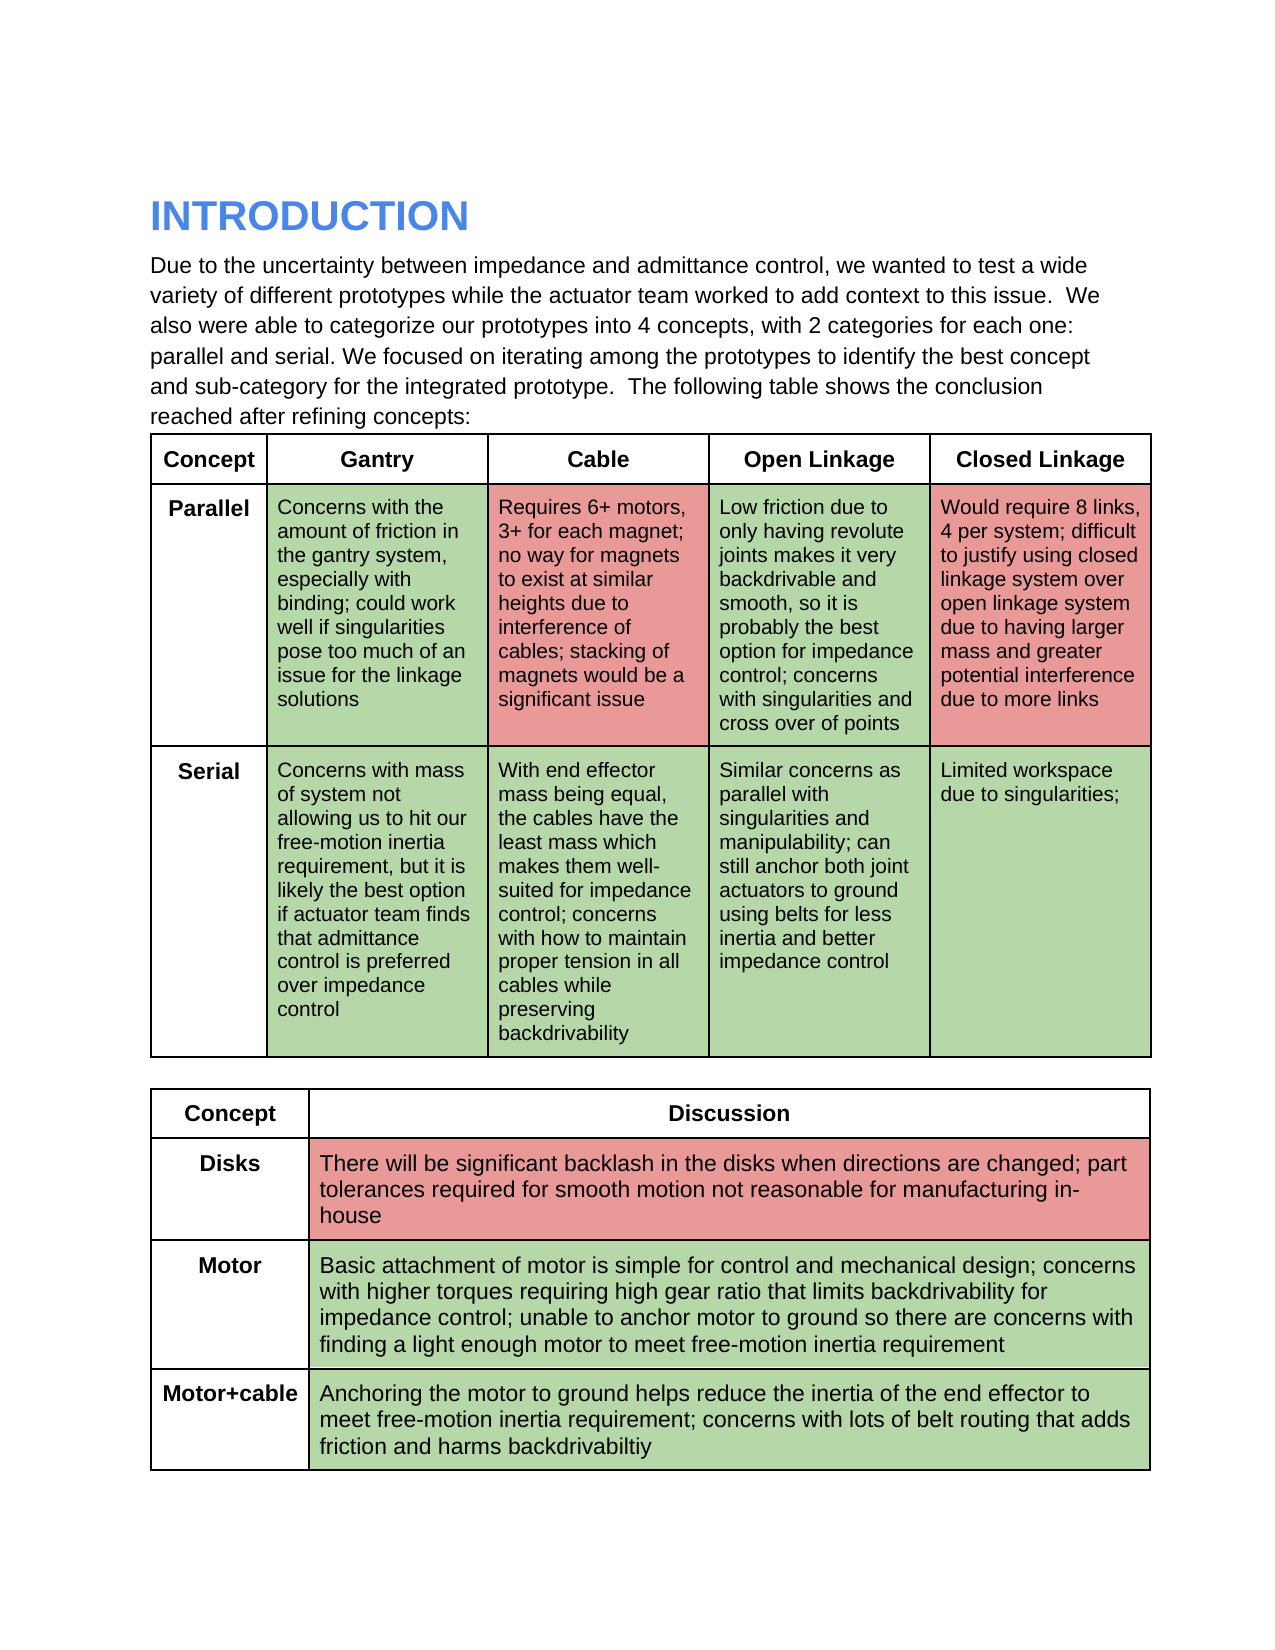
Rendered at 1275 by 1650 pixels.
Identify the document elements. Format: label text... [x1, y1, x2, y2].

table_header Cable [489, 435, 708, 483]
table_cell Would require 8 links, 4 per system; difficult to justify using closed linkage system over open linkage system due to having larger mass and greater potential interference due to more links [931, 485, 1150, 745]
table_header Open Linkage [710, 435, 929, 483]
table_header Concept [152, 1090, 308, 1137]
table_cell Limited workspace due to singularities; [931, 747, 1150, 1056]
text Due to the uncertainty between impedance and admittance control, we wanted to test a wide variety of different prototypes while the actuator team worked to add context to this issue. We also were able to categorize our prototypes into 4 concepts, with 2 categories for each one: parallel and serial. We focused on iterating among the prototypes to identify the best concept and sub-category for the integrated prototype. The following table shows the conclusion reached after refining concepts: [150, 252, 1125, 429]
table_cell Serial [152, 747, 266, 1056]
table_cell Motor [152, 1241, 308, 1367]
subtitle INTRODUCTION [150, 192, 1125, 239]
table_cell There will be significant backlash in the disks when directions are changed; part tolerances required for smooth motion not reasonable for manufacturing in-house [310, 1139, 1149, 1239]
table_cell Concerns with mass of system not allowing us to hit our free-motion inertia requirement, but it is likely the best option if actuator team finds that admittance control is preferred over impedance control [268, 747, 487, 1056]
table_cell Motor+cable [152, 1370, 308, 1469]
table_header Discussion [310, 1090, 1149, 1137]
table_cell Basic attachment of motor is simple for control and mechanical design; concerns with higher torques requiring high gear ratio that limits backdrivability for impedance control; unable to anchor motor to ground so there are concerns with finding a light enough motor to meet free-motion inertia requirement [310, 1241, 1149, 1367]
table_header Concept [152, 435, 266, 483]
table_cell Anchoring the motor to ground helps reduce the inertia of the end effector to meet free-motion inertia requirement; concerns with lots of belt routing that adds friction and harms backdrivabiltiy [310, 1370, 1149, 1469]
table_cell Concerns with the amount of friction in the gantry system, especially with binding; could work well if singularities pose too much of an issue for the linkage solutions [268, 485, 487, 745]
table_cell Low friction due to only having revolute joints makes it very backdrivable and smooth, so it is probably the best option for impedance control; concerns with singularities and cross over of points [710, 485, 929, 745]
table_header Closed Linkage [931, 435, 1150, 483]
table_cell Parallel [152, 485, 266, 745]
table_cell Requires 6+ motors, 3+ for each magnet; no way for magnets to exist at similar heights due to interference of cables; stacking of magnets would be a significant issue [489, 485, 708, 745]
table_cell Similar concerns as parallel with singularities and manipulability; can still anchor both joint actuators to ground using belts for less inertia and better impedance control [710, 747, 929, 1056]
table_cell Disks [152, 1139, 308, 1239]
table_cell With end effector mass being equal, the cables have the least mass which makes them well-suited for impedance control; concerns with how to maintain proper tension in all cables while preserving backdrivability [489, 747, 708, 1056]
table_header Gantry [268, 435, 487, 483]
